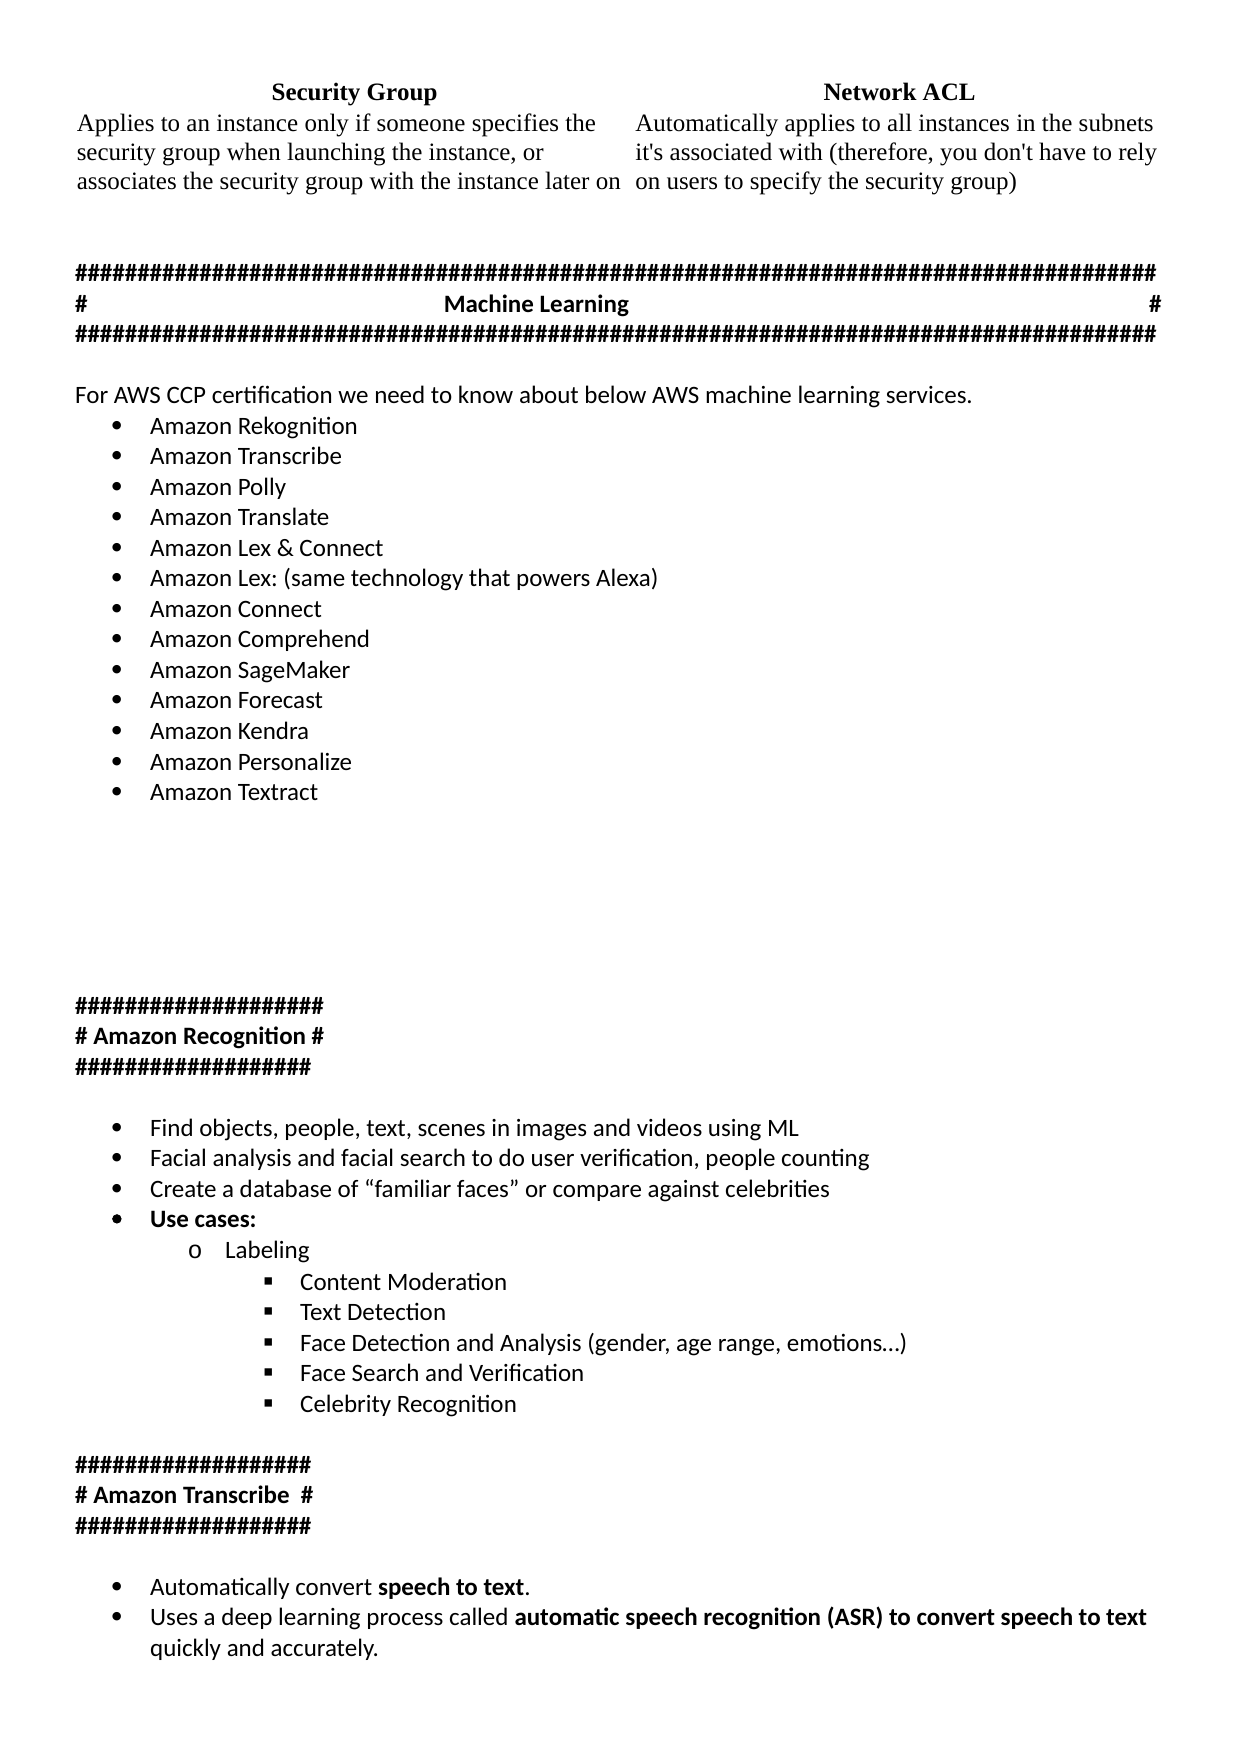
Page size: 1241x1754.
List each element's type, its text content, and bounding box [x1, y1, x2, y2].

list Amazon Personalize [112, 746, 1165, 776]
list Amazon Lex & Connect [112, 532, 1165, 562]
list Amazon Connect [112, 593, 1165, 623]
list Use cases: [112, 1203, 1165, 1234]
list Celebrity Recognition [262, 1388, 1165, 1418]
table_header Security Group [75, 75, 633, 107]
list Amazon Lex: (same technology that powers Alexa) [112, 562, 1165, 593]
list Labeling [187, 1234, 1165, 1266]
list Amazon Textract [112, 776, 1165, 807]
list Face Search and Verification [262, 1357, 1165, 1388]
text #################### [75, 990, 1165, 1020]
table_cell Applies to an instance only if someone specifies the security group when launching the instance, or associates the security group with the instance later on [75, 107, 633, 196]
list Create a database of “familiar faces” or compare against celebrities [112, 1173, 1165, 1203]
list Amazon Translate [112, 501, 1165, 532]
list Find objects, people, text, scenes in images and videos using ML [112, 1112, 1165, 1142]
list Facial analysis and facial search to do user verification, people counting [112, 1142, 1165, 1173]
text # Machine Learning # [75, 288, 1165, 318]
table_header Network ACL [634, 75, 1165, 107]
text ################### [75, 1051, 1165, 1081]
list Amazon Forecast [112, 684, 1165, 715]
list Amazon Rekognition [112, 410, 1165, 440]
text ####################################################################################### [75, 318, 1165, 349]
text ################### [75, 1449, 1165, 1479]
list Amazon SageMaker [112, 654, 1165, 684]
text # Amazon Recognition # [75, 1020, 1165, 1051]
list Face Detection and Analysis (gender, age range, emotions…) [262, 1327, 1165, 1357]
text # Amazon Transcribe # [75, 1479, 1165, 1510]
text ################### [75, 1510, 1165, 1540]
list Amazon Transcribe [112, 440, 1165, 471]
table_cell Automatically applies to all instances in the subnets it's associated with (therefore, you don't have to rely on users to specify the security group) [634, 107, 1165, 196]
text For AWS CCP certification we need to know about below AWS machine learning services. [75, 379, 1165, 410]
list Text Detection [262, 1296, 1165, 1327]
list Content Moderation [262, 1266, 1165, 1296]
list Uses a deep learning process called automatic speech recognition (ASR) to convert speech to text quickly and accurately. [112, 1601, 1165, 1662]
list Amazon Polly [112, 471, 1165, 501]
list Amazon Kendra [112, 715, 1165, 746]
list Automatically convert speech to text. [112, 1571, 1165, 1601]
text ####################################################################################### [75, 257, 1165, 288]
list Amazon Comprehend [112, 623, 1165, 654]
